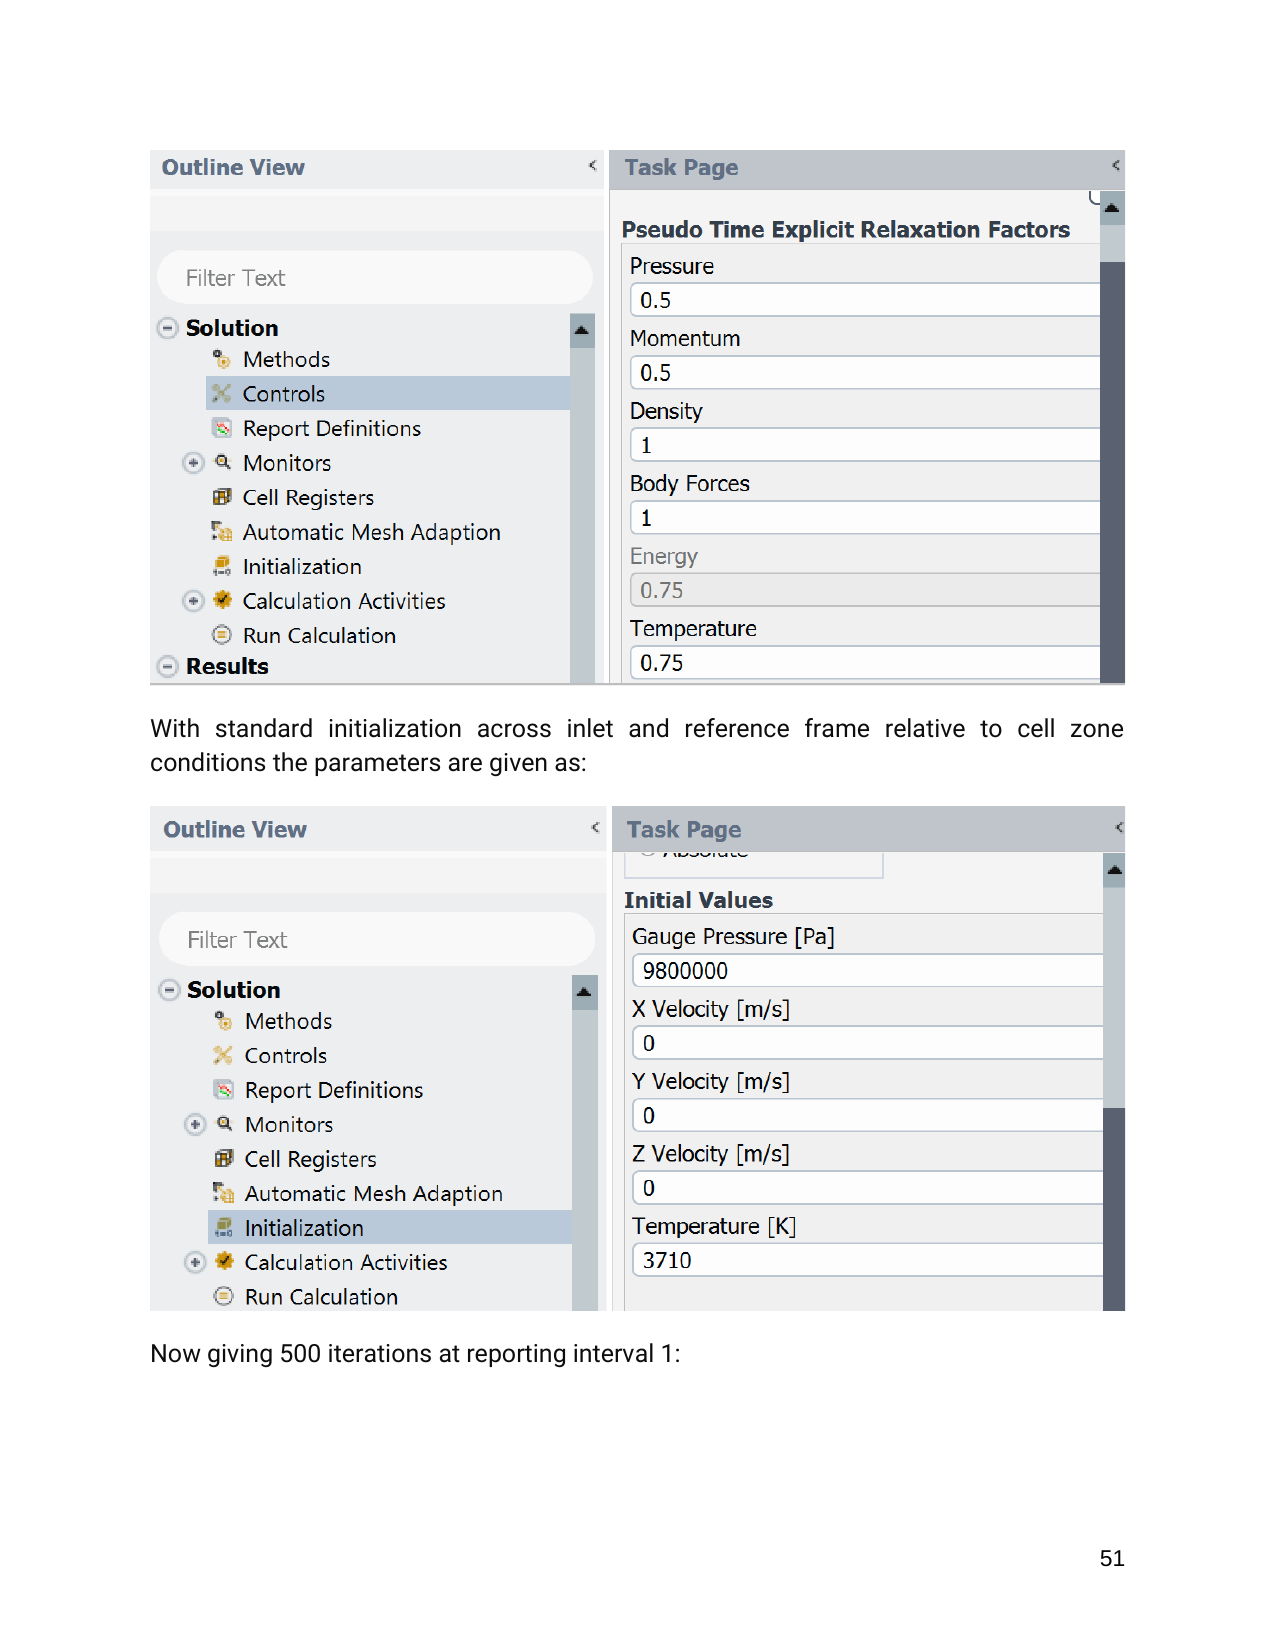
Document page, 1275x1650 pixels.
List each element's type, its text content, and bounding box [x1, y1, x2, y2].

text With standard initialization across inlet and reference frame relative to cell zone conditions the parameters are given as: [150, 743, 1125, 777]
picture [150, 150, 1125, 686]
text Now giving 500 iterations at reporting interval 1: [150, 1339, 1125, 1369]
picture [150, 806, 1125, 1311]
